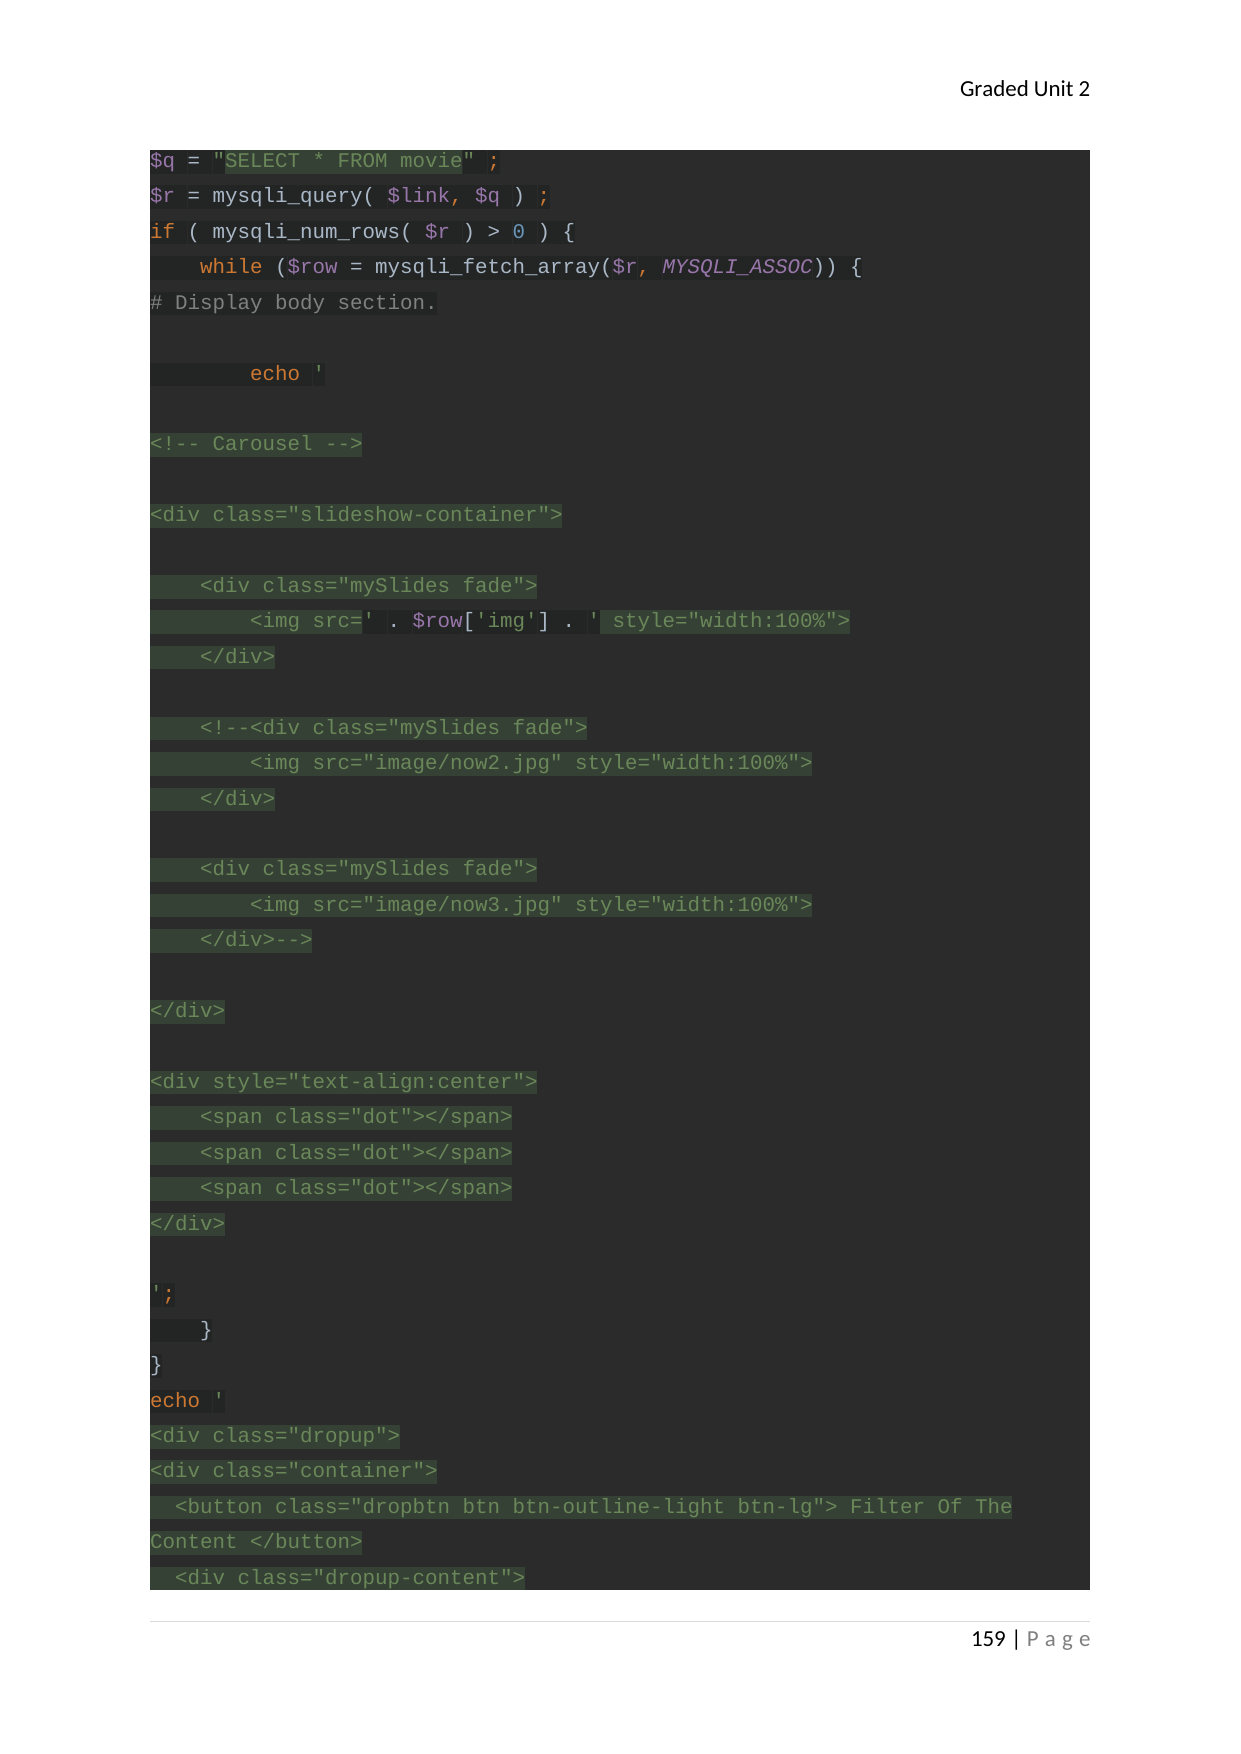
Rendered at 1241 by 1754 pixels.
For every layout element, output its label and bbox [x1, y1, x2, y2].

text [150, 150, 1090, 1590]
